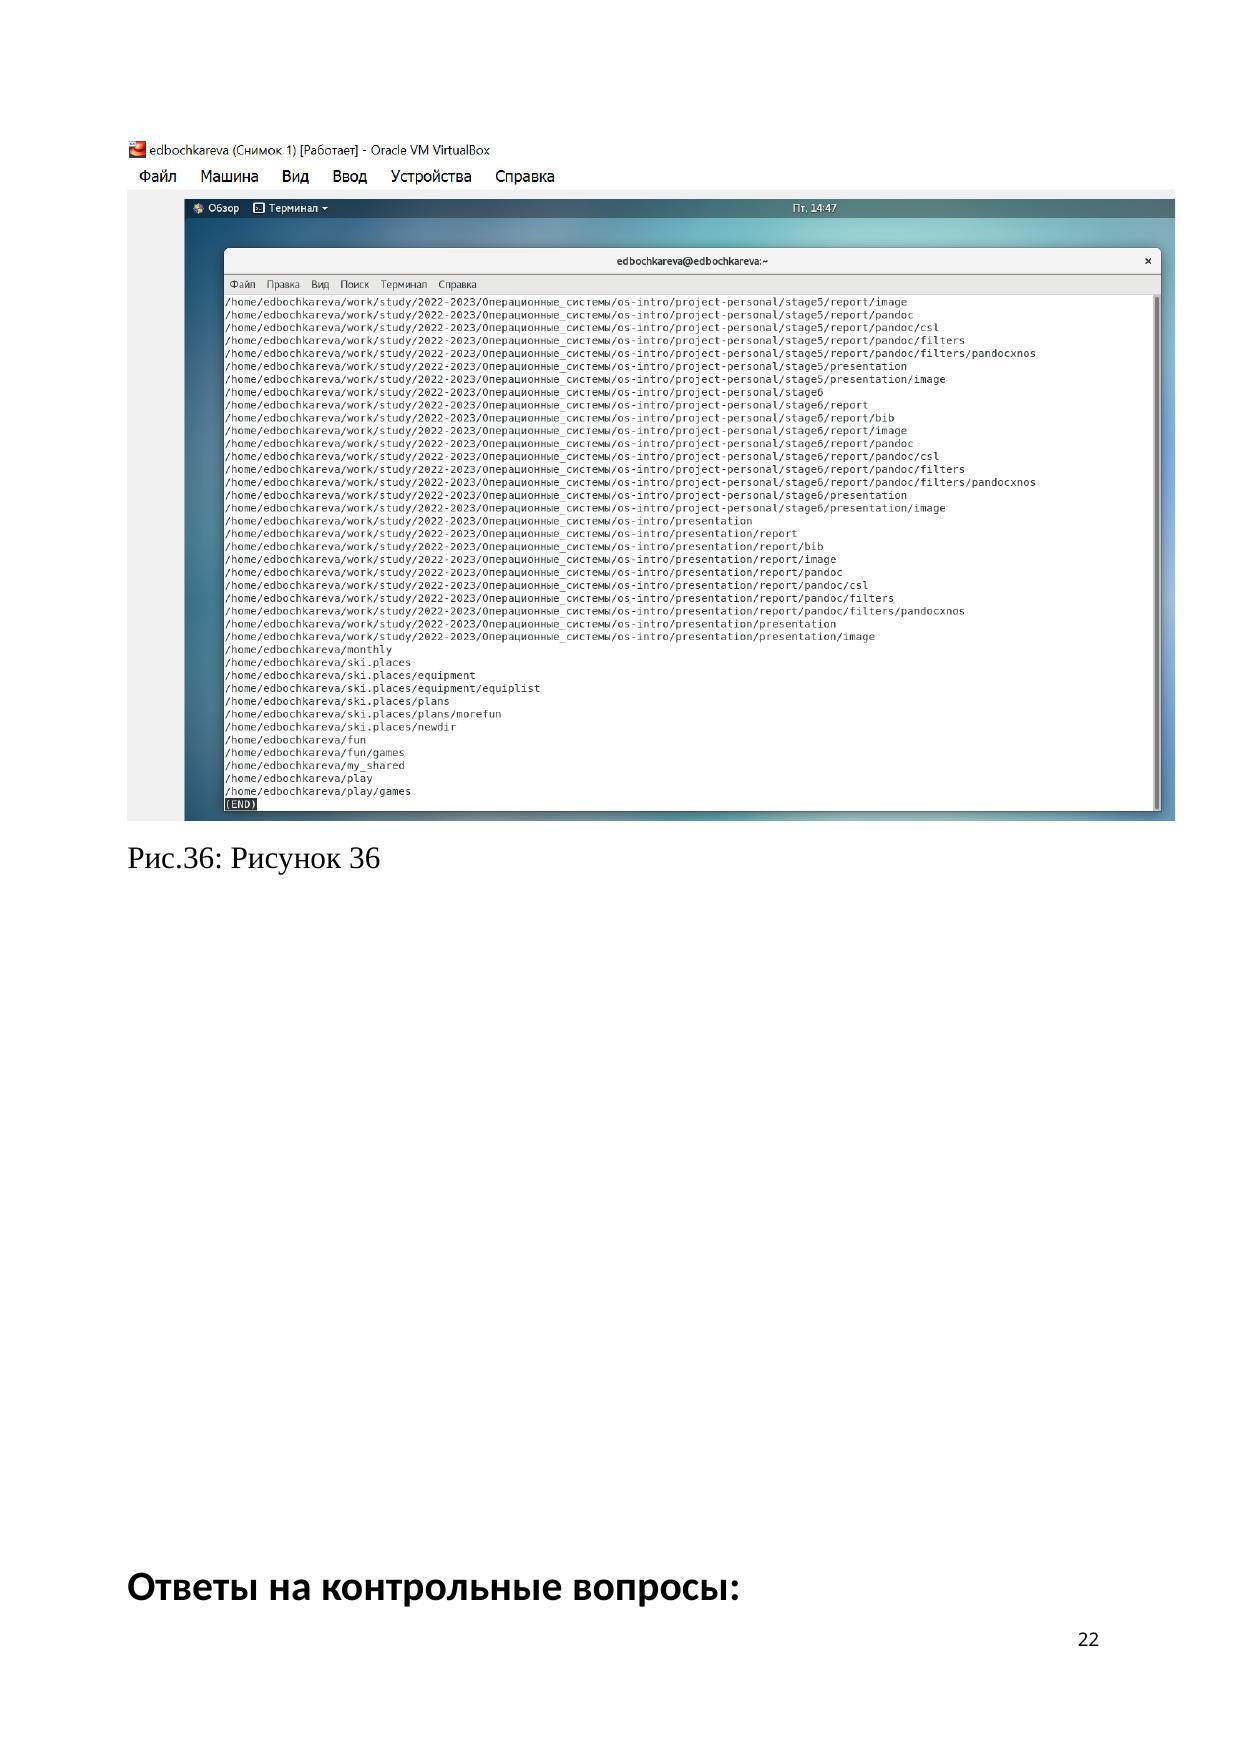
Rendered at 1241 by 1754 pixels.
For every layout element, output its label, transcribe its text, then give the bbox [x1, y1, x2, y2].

text Ответы на контрольные вопросы: [127, 1560, 1230, 1611]
text Рис.36: Рисунок 36 [127, 840, 1230, 876]
picture [127, 137, 1175, 821]
